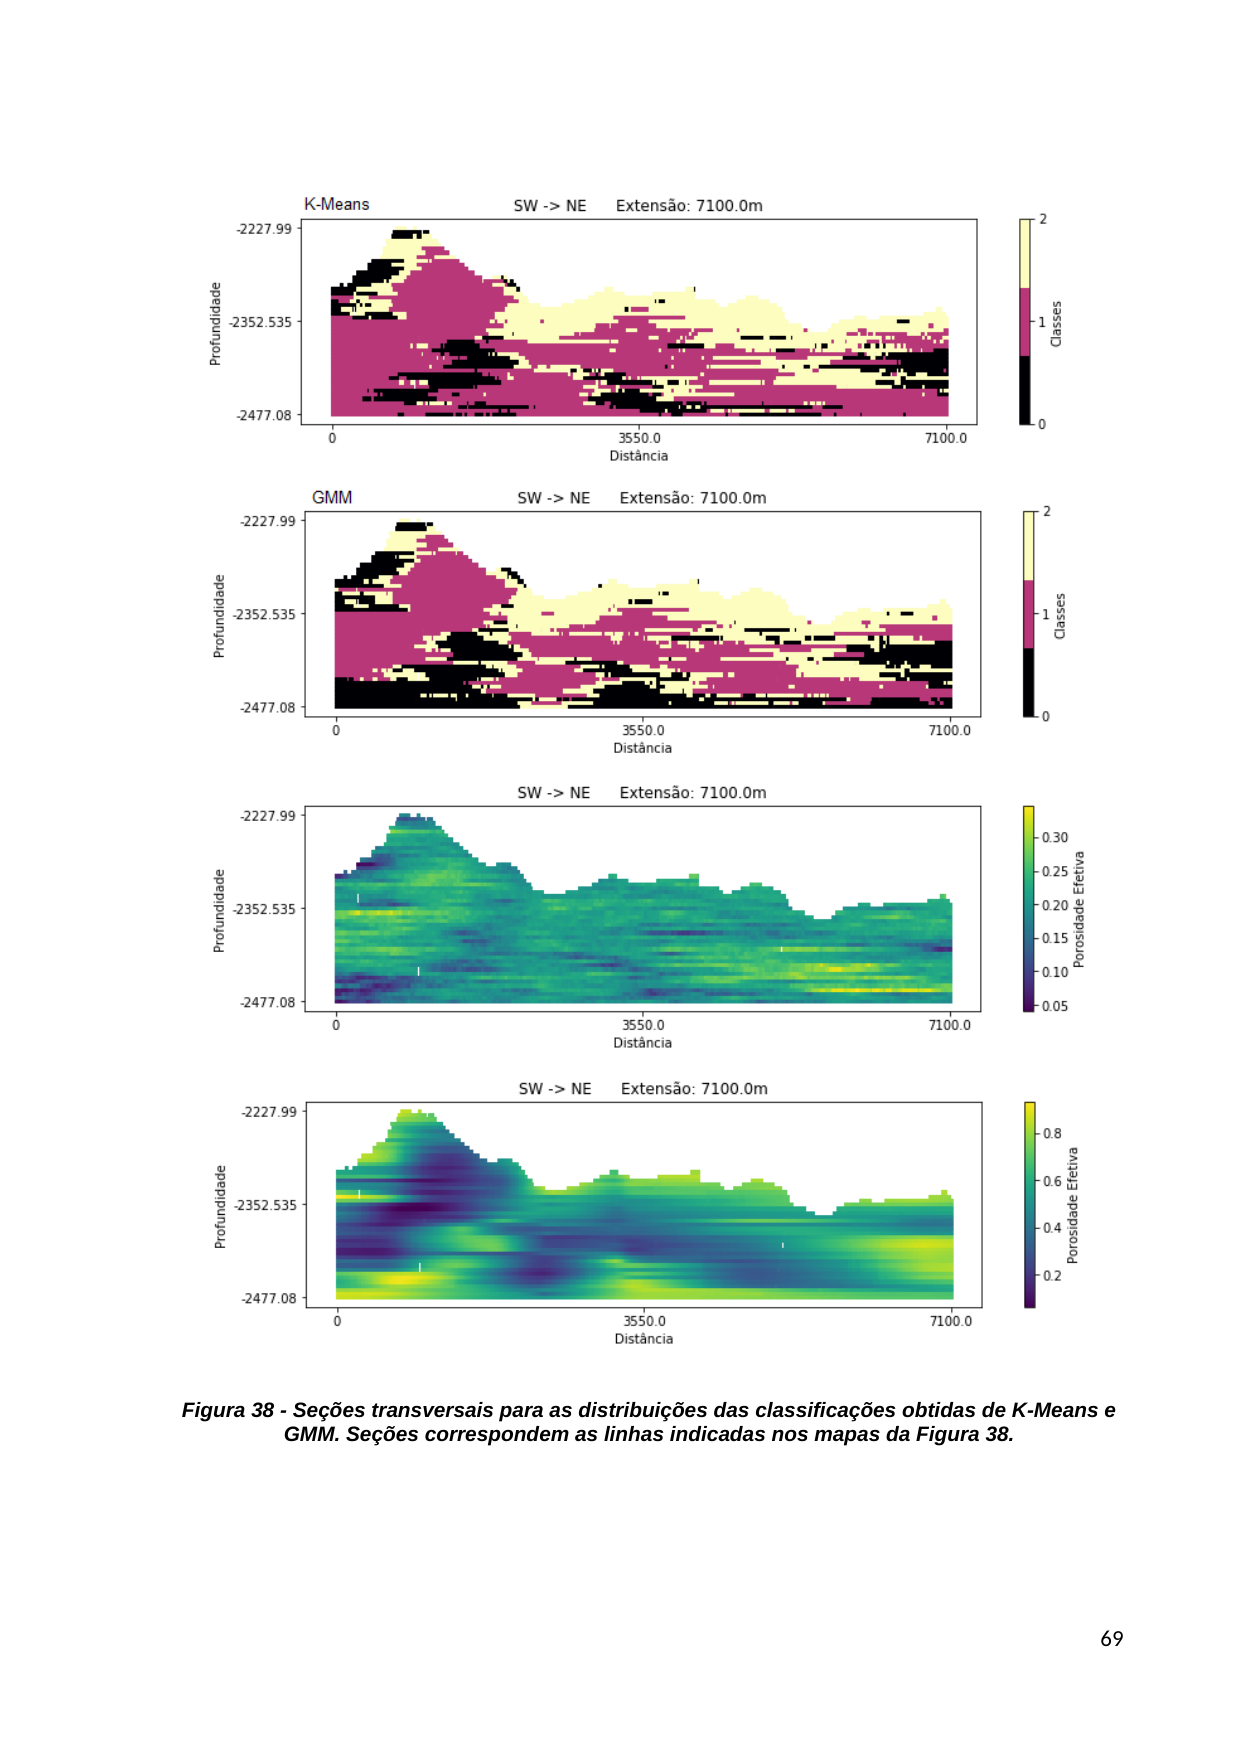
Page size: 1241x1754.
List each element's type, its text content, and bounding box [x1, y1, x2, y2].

picture [177, 177, 1124, 1379]
text Figura 38 - Seções transversais para as distribuições das classificações obtidas de K-Means e GMM. Seções correspondem as linhas indicadas nos mapas da Figura 38. [177, 1398, 1123, 1446]
